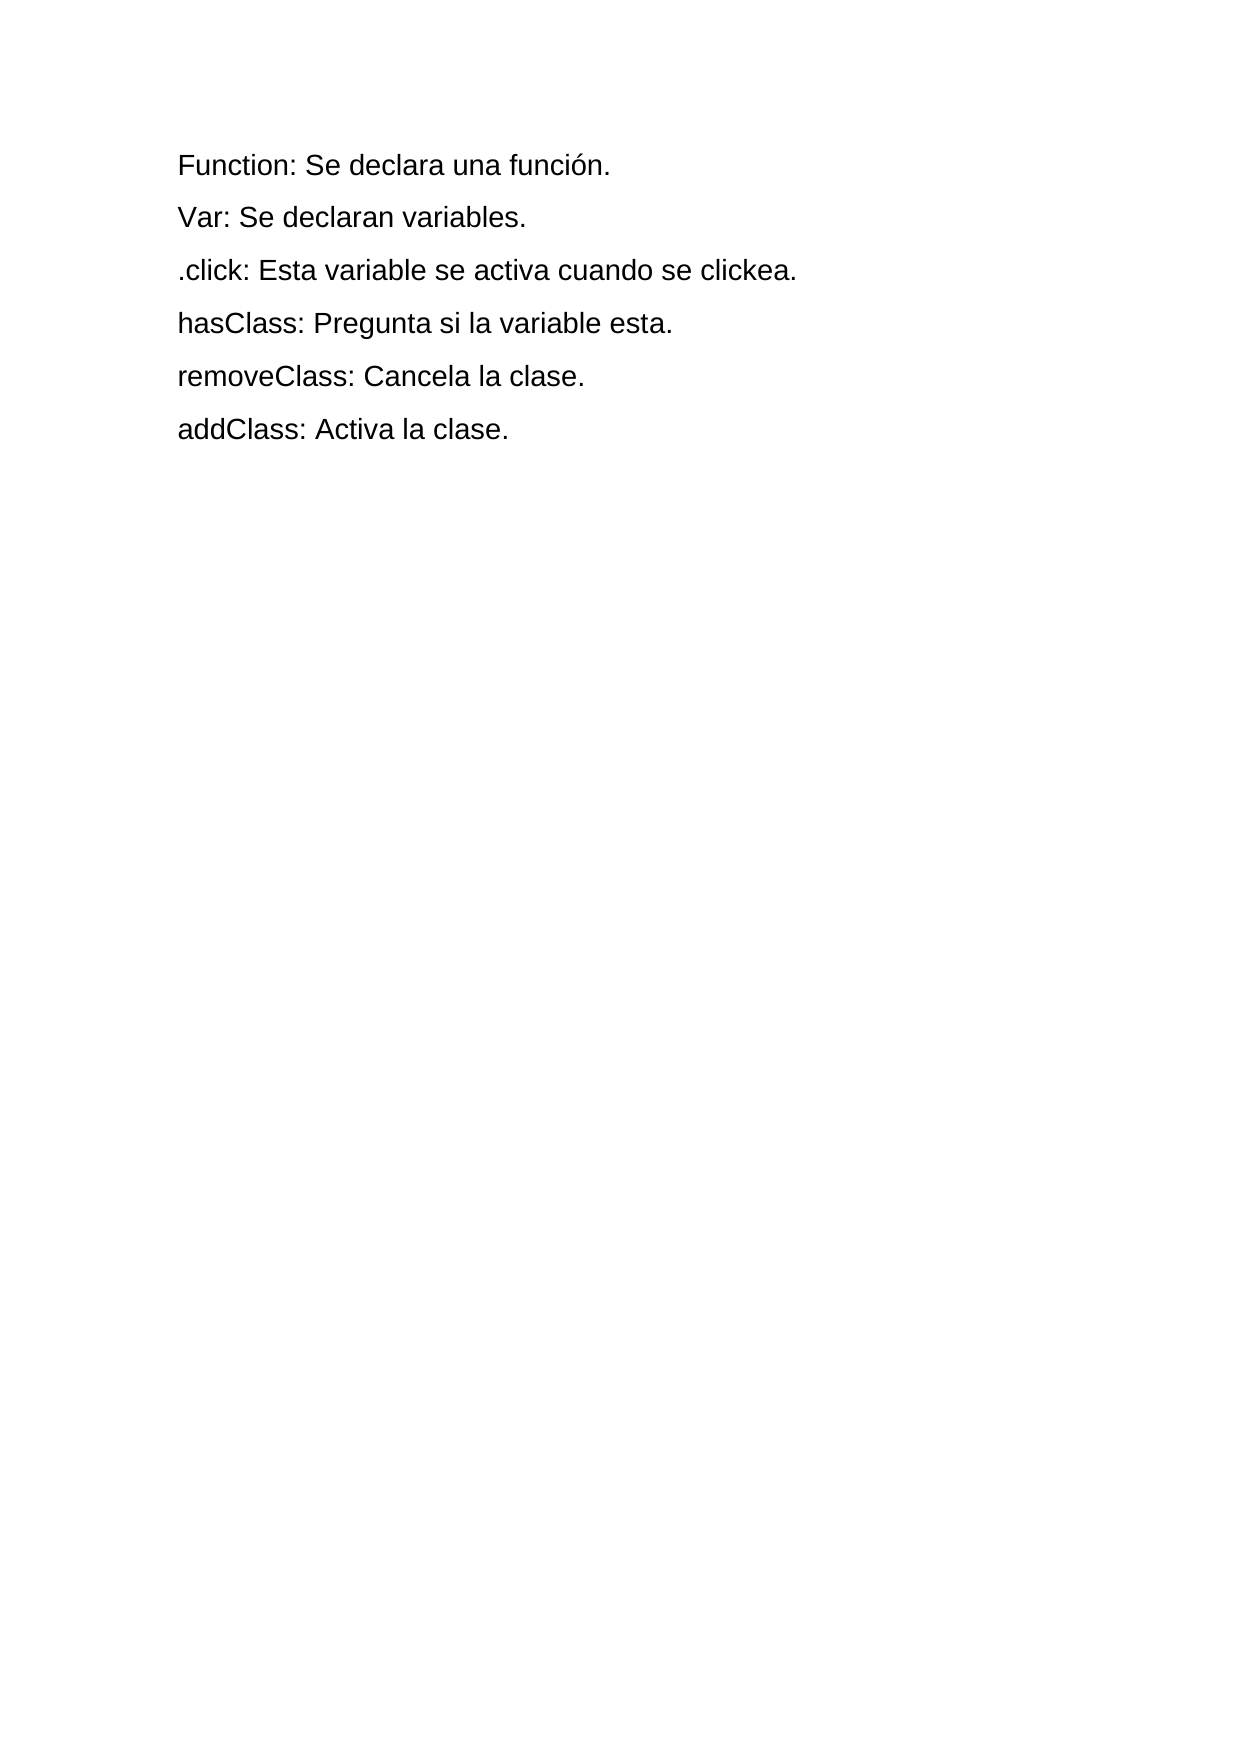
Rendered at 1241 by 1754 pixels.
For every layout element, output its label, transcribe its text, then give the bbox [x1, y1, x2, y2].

text .click: Esta variable se activa cuando se clickea. [177, 253, 1063, 287]
text removeClass: Cancela la clase. [177, 359, 1063, 392]
text Function: Se declara una función. [177, 148, 1063, 181]
text hasClass: Pregunta si la variable esta. [177, 306, 1063, 339]
text Var: Se declaran variables. [177, 200, 1063, 234]
text addClass: Activa la clase. [177, 412, 1063, 445]
